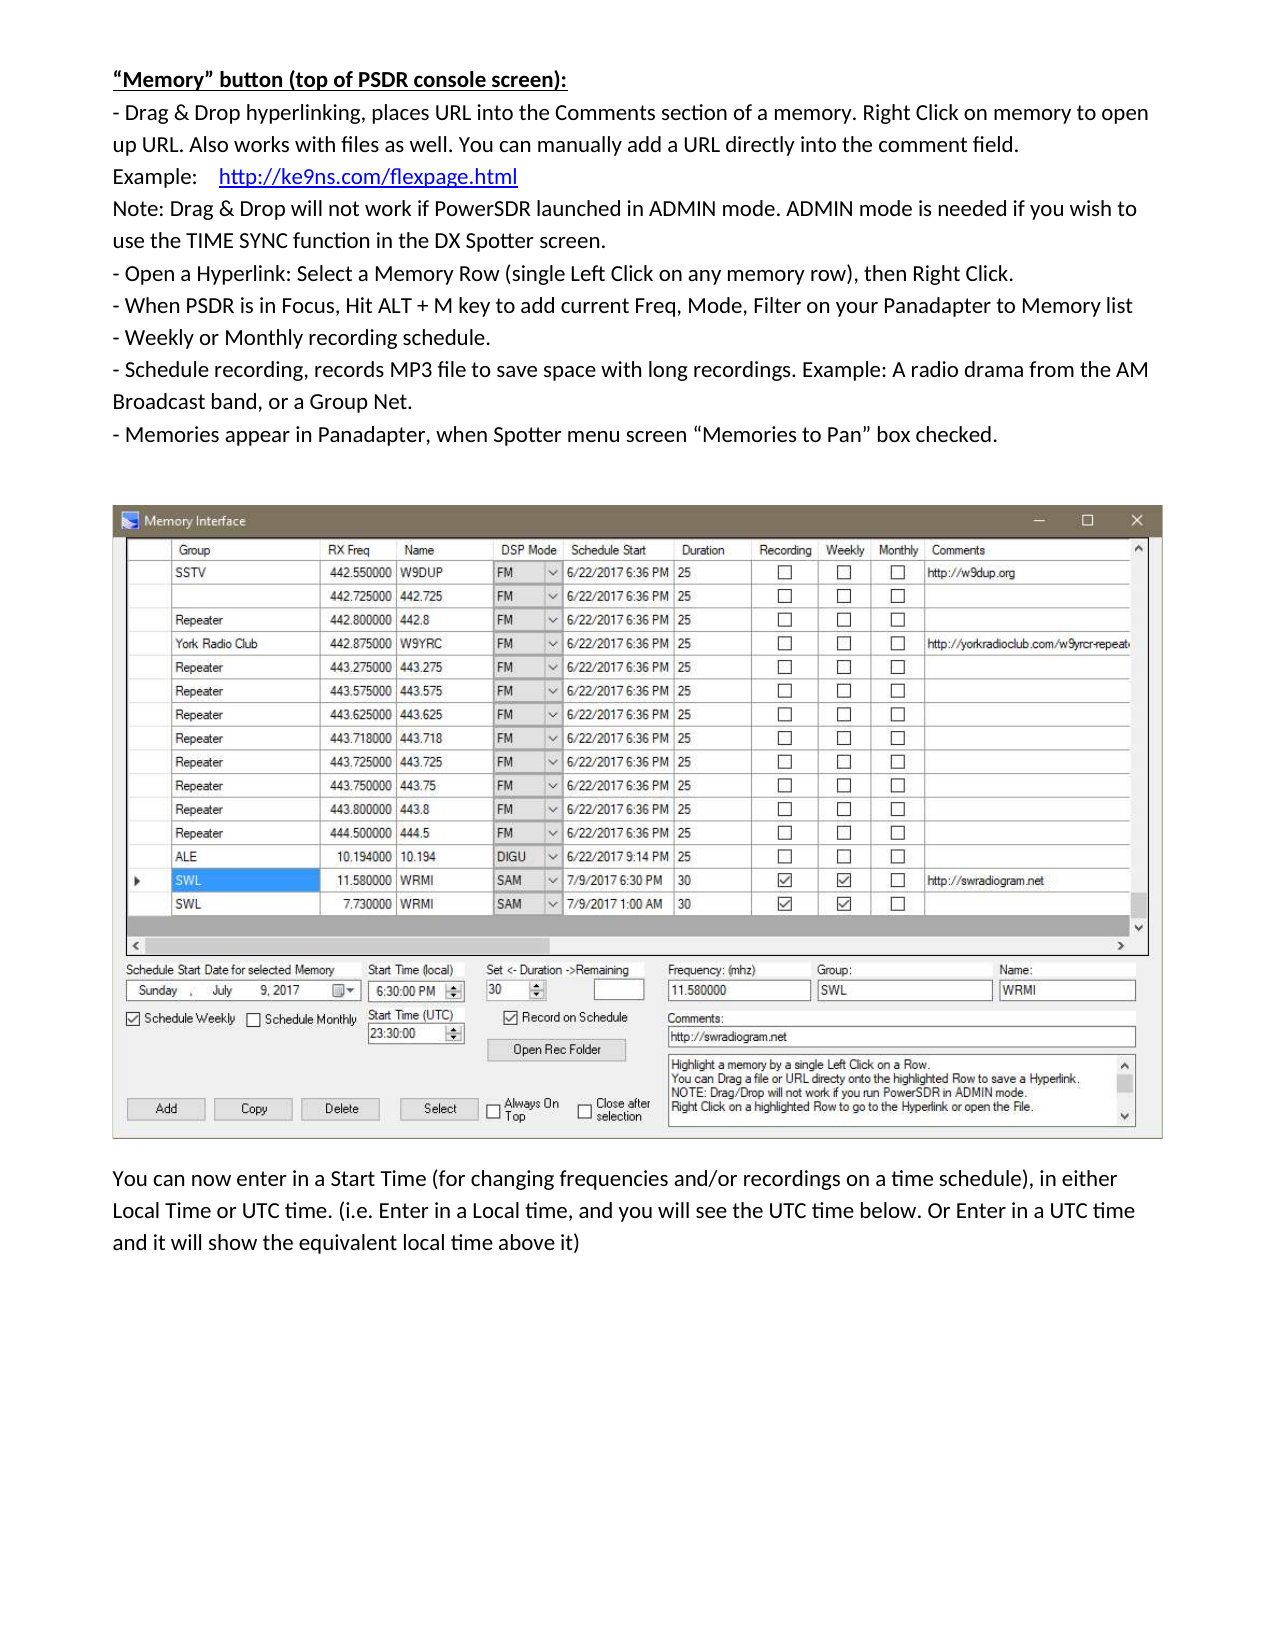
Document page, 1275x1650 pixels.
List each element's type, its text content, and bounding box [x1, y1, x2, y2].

text “Memory” button (top of PSDR console screen): - Drag & Drop hyperlinking, places URL into the Comments section of a memory. Right Click on memory to open up URL. Also works with files as well. You can manually add a URL directly into the comment field. Example: http://ke9ns.com/flexpage.html Note: Drag & Drop will not work if PowerSDR launched in ADMIN mode. ADMIN mode is needed if you wish to use the TIME SYNC function in the DX Spotter screen. - Open a Hyperlink: Select a Memory Row (single Left Click on any memory row), then Right Click. - When PSDR is in Focus, Hit ALT + M key to add current Freq, Mode, Filter on your Panadapter to Memory list - Weekly or Monthly recording schedule. - Schedule recording, records MP3 file to save space with long recordings. Example: A radio drama from the AM Broadcast band, or a Group Net. - Memories appear in Panadapter, when Spotter menu screen “Memories to Pan” box checked. [112, 66, 1162, 448]
picture [112, 505, 1163, 1139]
text You can now enter in a Start Time (for changing frequencies and/or recordings on a time schedule), in either Local Time or UTC time. (i.e. Enter in a Local time, and you will see the UTC time below. Or Enter in a UTC time and it will show the equivalent local time above it) [112, 1164, 1162, 1256]
